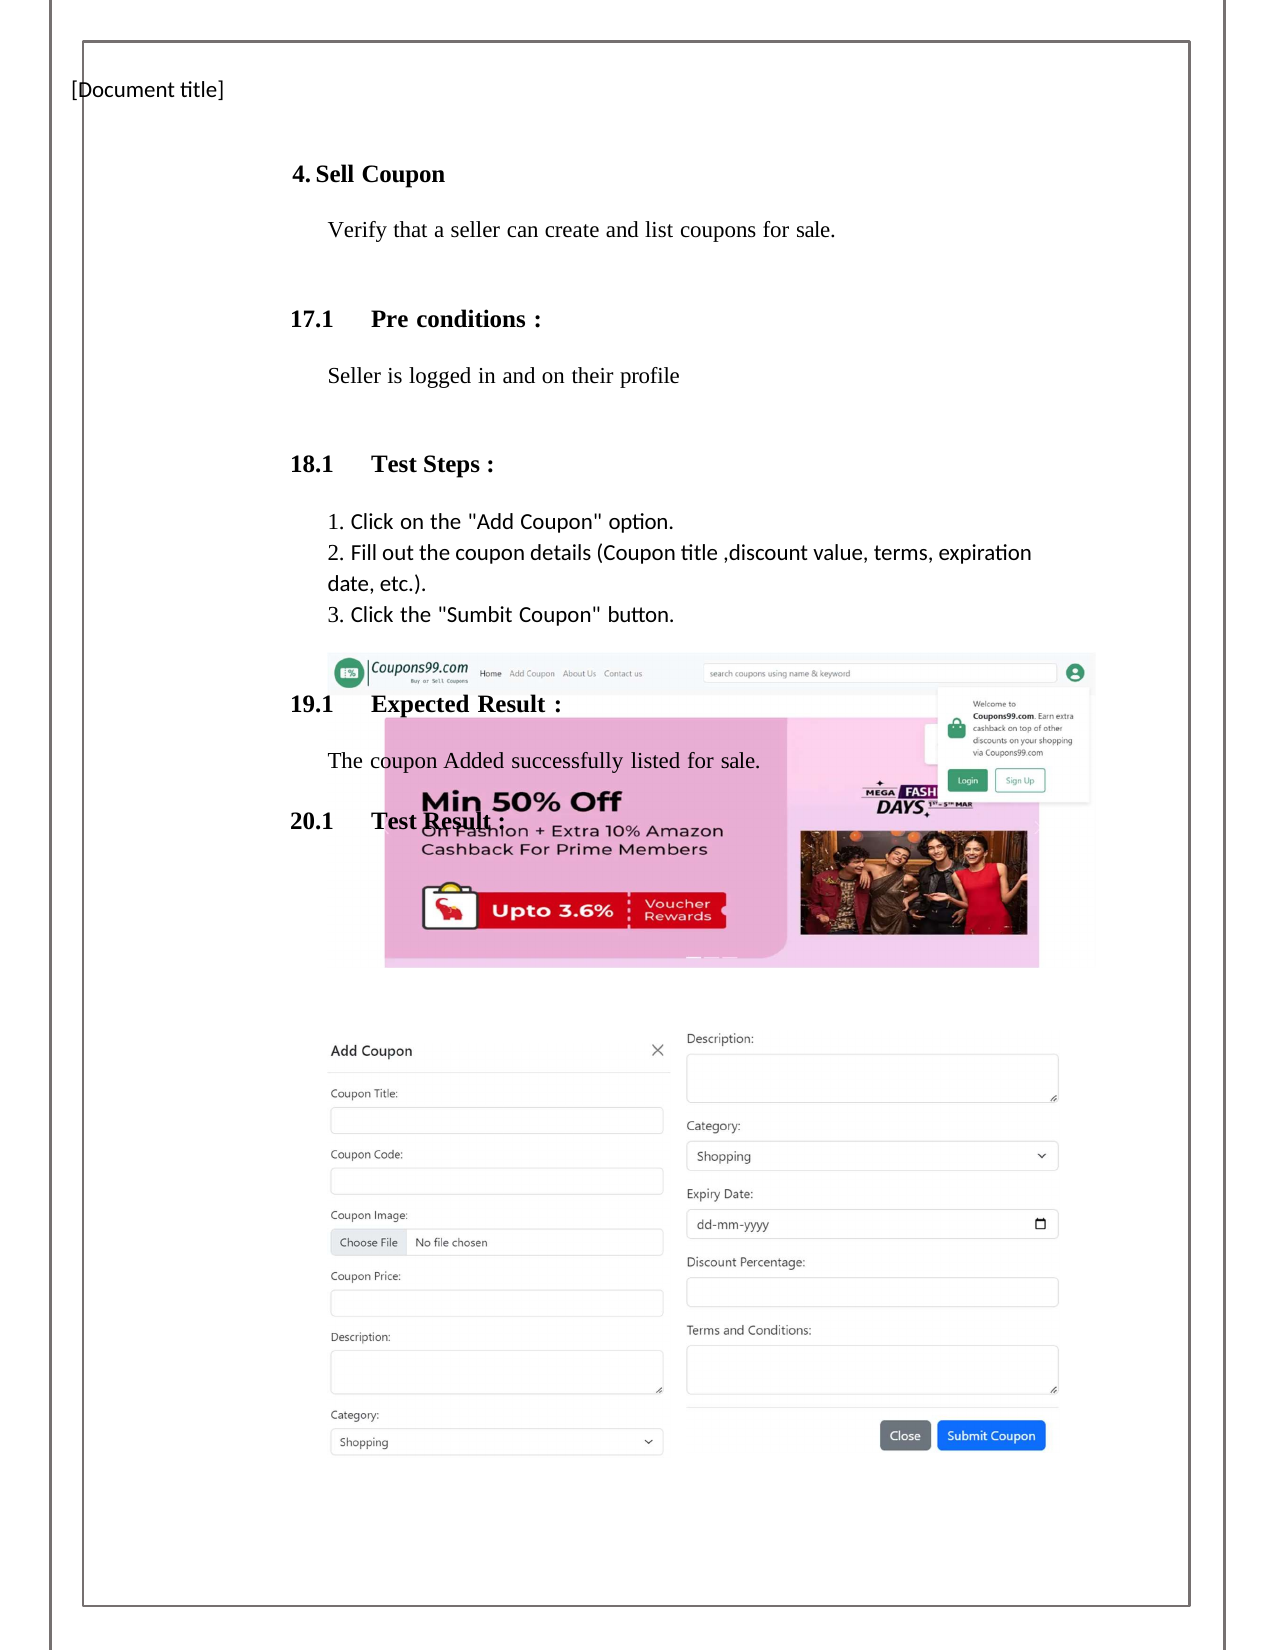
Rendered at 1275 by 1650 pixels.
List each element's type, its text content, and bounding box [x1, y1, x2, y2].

text Verify that a seller can create and list coupons for sale. [327, 217, 1200, 243]
text The coupon Added successfully listed for sale. [327, 747, 1200, 773]
subtitle Test Steps : [290, 449, 1200, 478]
subtitle Pre conditions : [290, 304, 1200, 333]
subtitle Test Result : [290, 806, 1200, 834]
picture [686, 1030, 1060, 1453]
list Click on the "Add Coupon" option. [327, 507, 1200, 536]
picture [327, 652, 1096, 689]
text Seller is logged in and on their profile [327, 362, 1200, 388]
list Fill out the coupon details (Coupon title ,discount value, terms, expiration date, etc.). [327, 538, 1046, 597]
picture [327, 834, 1096, 968]
picture [327, 718, 1096, 747]
picture [327, 773, 1096, 806]
list Click the "Sumbit Coupon" button. [327, 600, 1200, 628]
picture [327, 1043, 671, 1458]
subtitle Expected Result : [290, 689, 1200, 718]
subtitle Sell Coupon [292, 159, 1200, 187]
